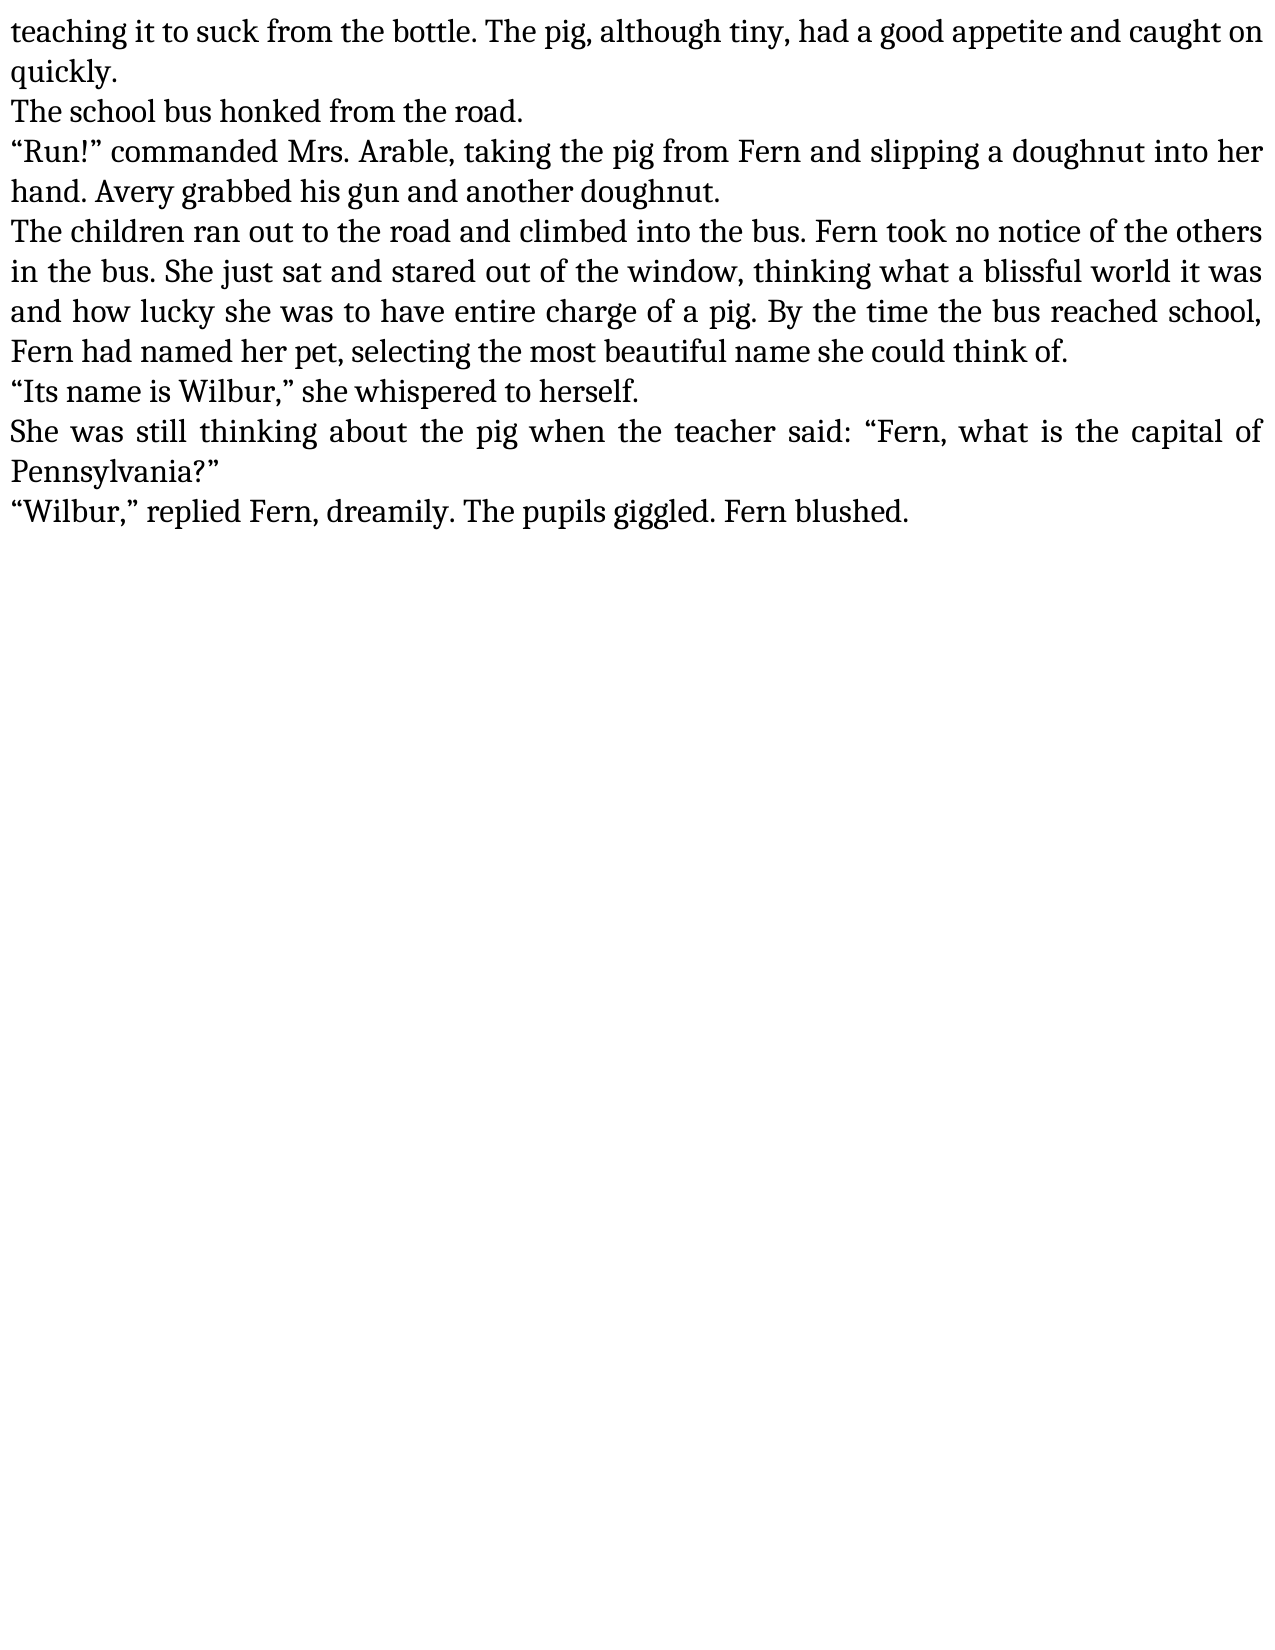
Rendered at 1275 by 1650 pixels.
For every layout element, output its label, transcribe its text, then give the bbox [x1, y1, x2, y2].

text “Run!” commanded Mrs. Arable, taking the pig from Fern and slipping a doughnut into her hand. Avery grabbed his gun and another doughnut. [10, 130, 1264, 210]
text She was still thinking about the pig when the teacher said: “Fern, what is the capital of Pennsylvania?” [10, 410, 1264, 490]
text The school bus honked from the road. [10, 90, 1264, 130]
text The children ran out to the road and climbed into the bus. Fern took no notice of the others in the bus. She just sat and stared out of the window, thinking what a blissful world it was and how lucky she was to have entire charge of a pig. By the time the bus reached school, Fern had named her pet, selecting the most beautiful name she could think of. [10, 210, 1264, 370]
text “Wilbur,” replied Fern, dreamily. The pupils giggled. Fern blushed. [10, 490, 1264, 530]
text “Its name is Wilbur,” she whispered to herself. [10, 370, 1264, 410]
